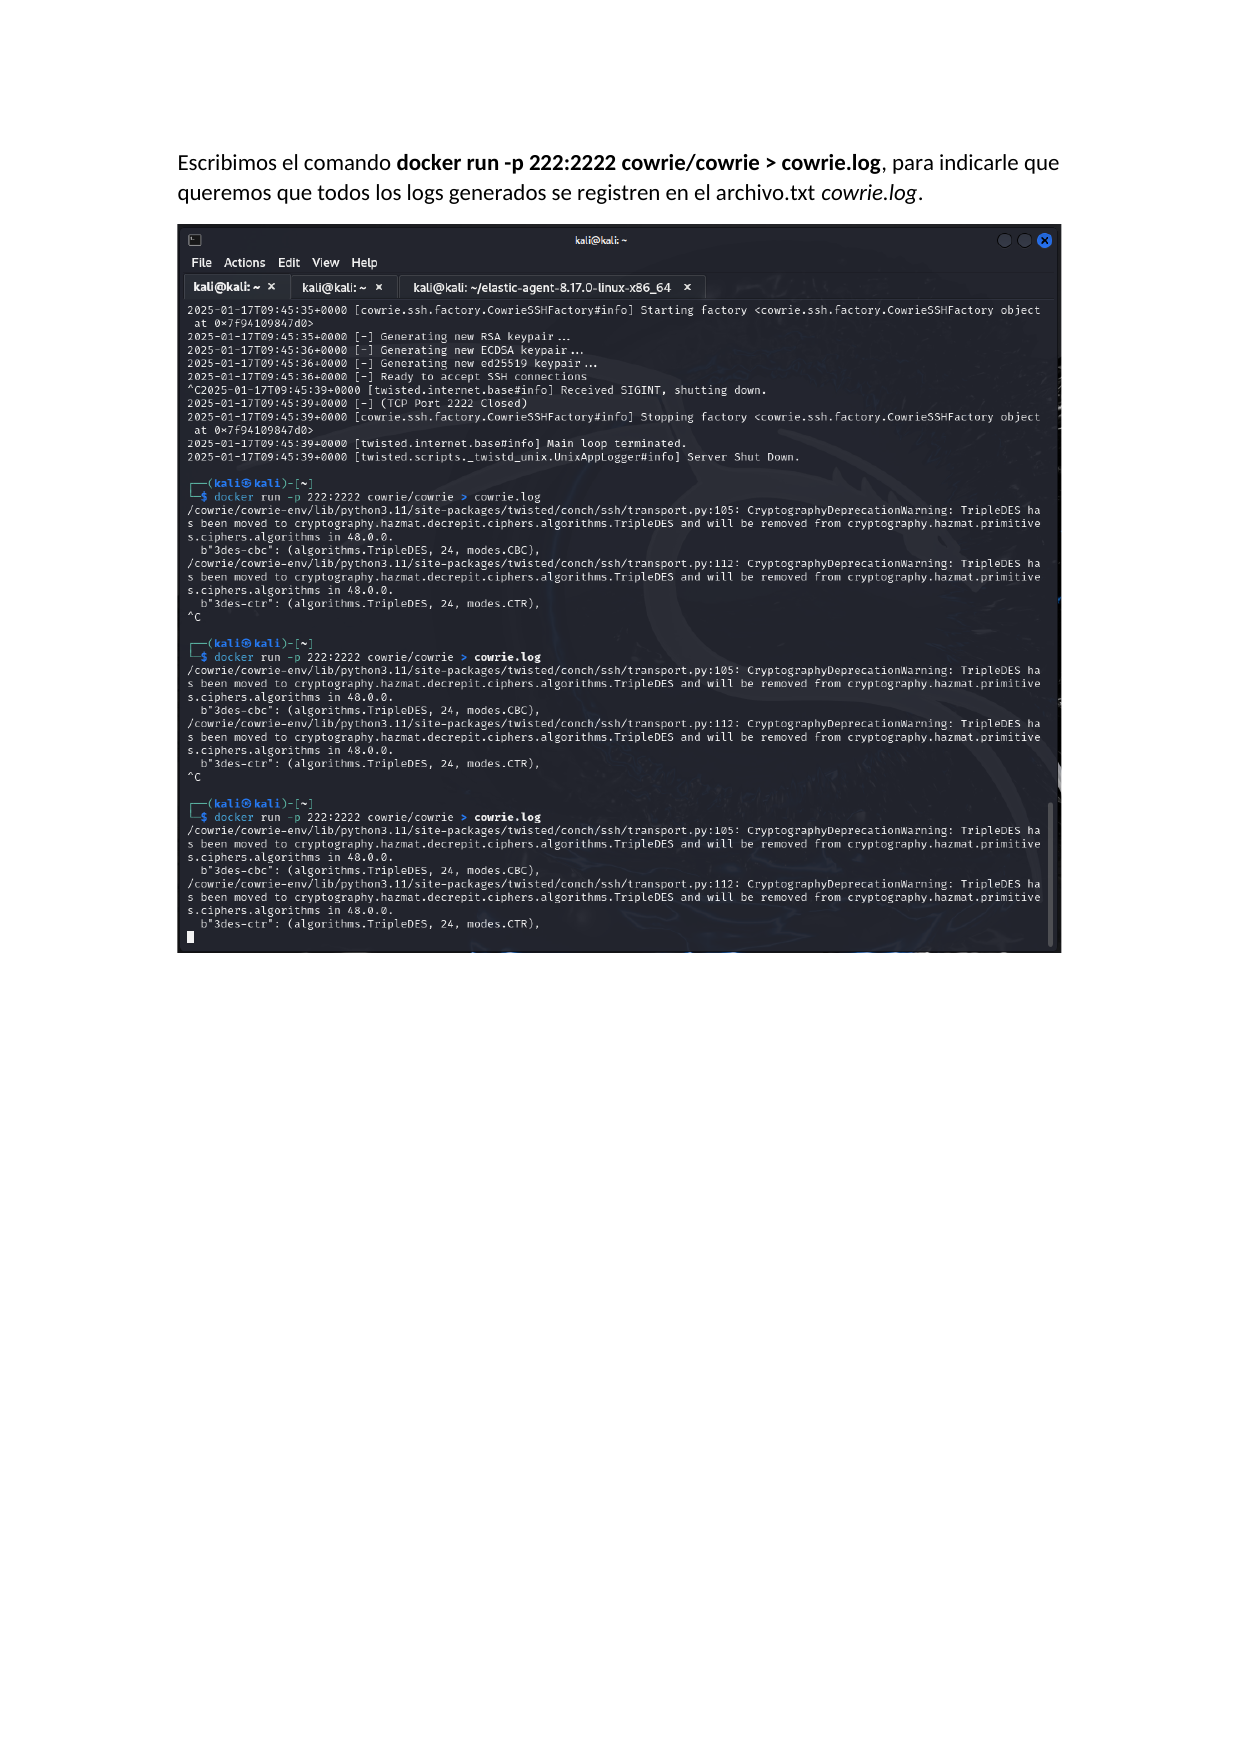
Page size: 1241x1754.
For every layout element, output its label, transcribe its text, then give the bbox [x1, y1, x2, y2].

picture [177, 224, 1062, 953]
text Escribimos el comando docker run -p 222:2222 cowrie/cowrie > cowrie.log, para indicarle que queremos que todos los logs generados se registren en el archivo.txt cowrie.log. [177, 148, 1063, 206]
